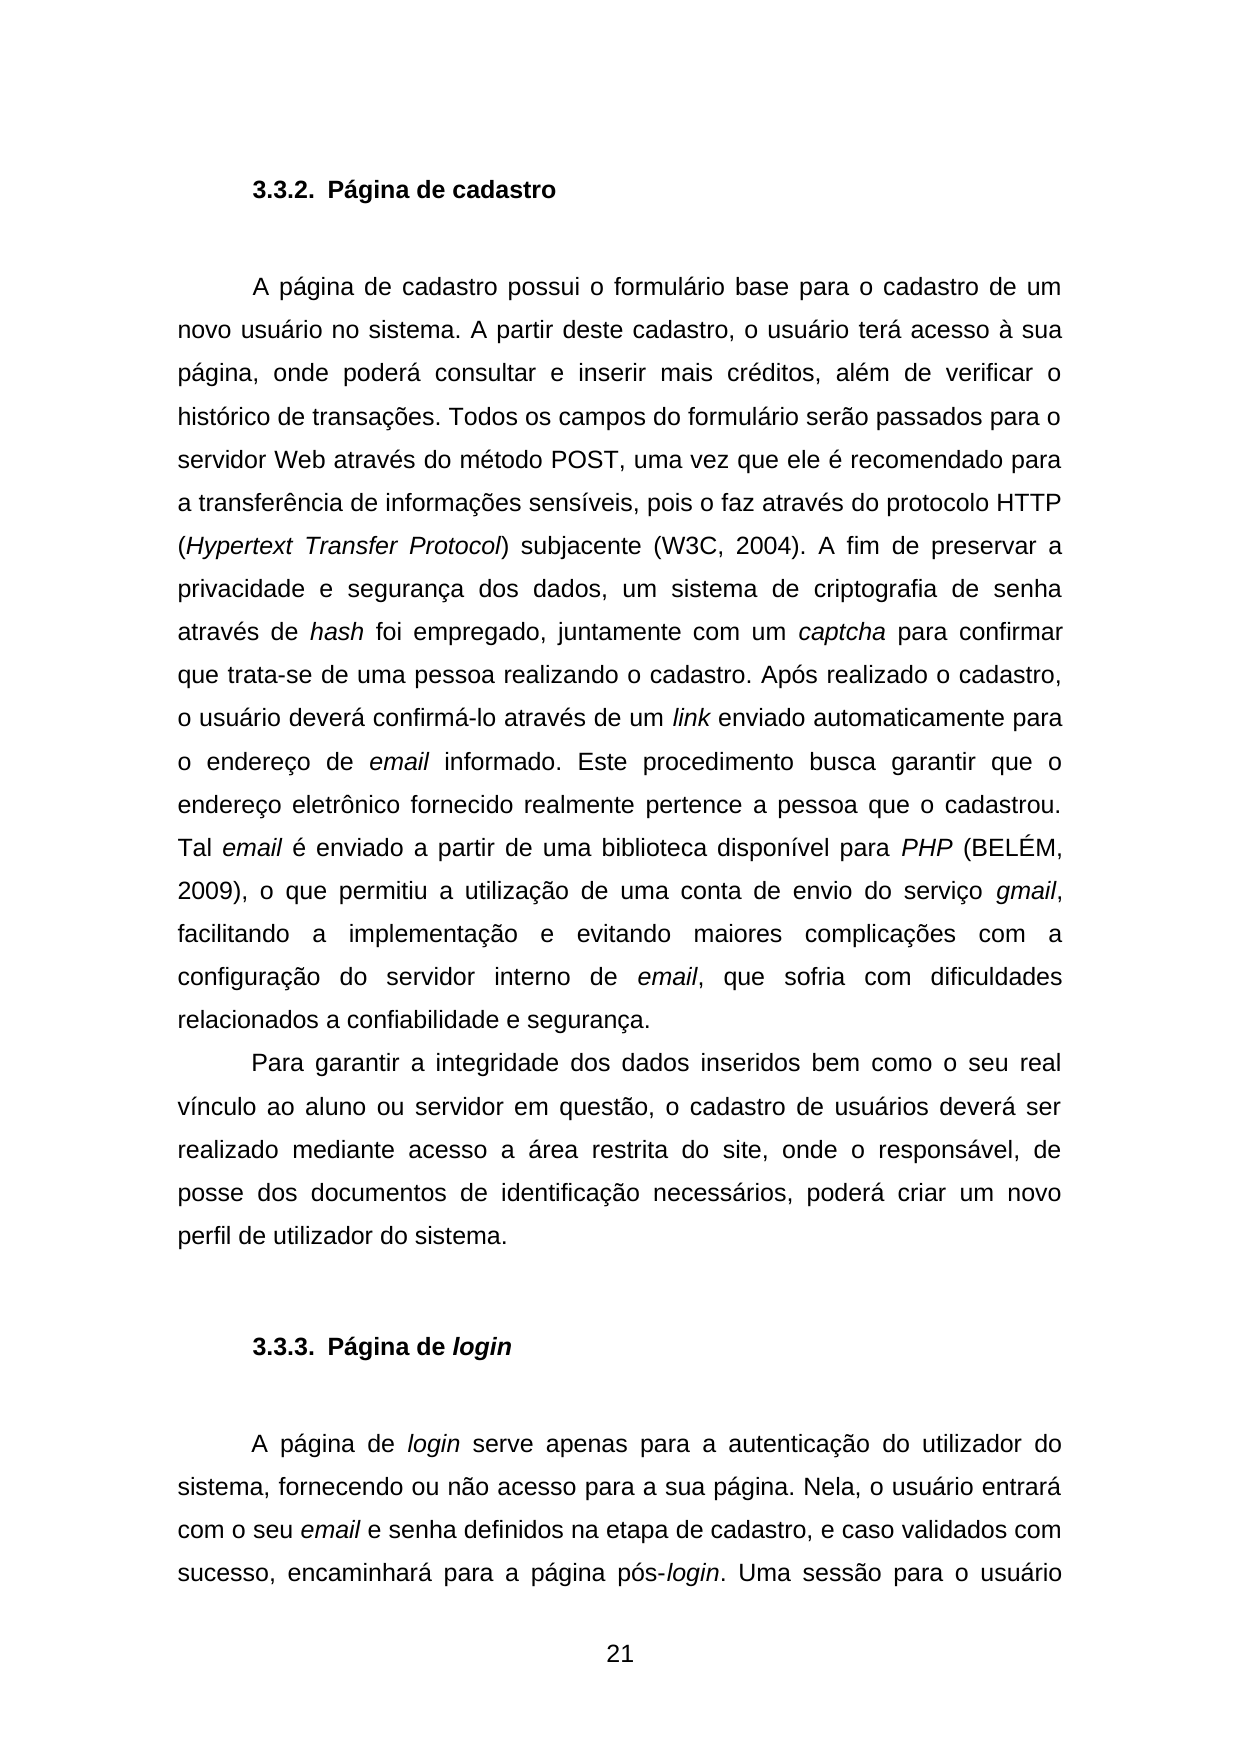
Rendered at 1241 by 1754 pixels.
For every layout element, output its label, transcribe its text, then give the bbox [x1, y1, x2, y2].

subtitle Página de login [252, 1332, 1063, 1361]
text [177, 1429, 1063, 1587]
text A página de cadastro possui o formulário base para o cadastro de um novo usuário no sistema. A partir deste cadastro, o usuário terá acesso à sua página, onde poderá consultar e inserir mais créditos, além de verificar o histórico de transações. Todos os campos do formulário serão passados para o servidor Web através do método POST, uma vez que ele é recomendado para a transferência de informações sensíveis, pois o faz através do protocolo HTTP (Hypertext Transfer Protocol) subjacente (W3C, 2004). A fim de preservar a privacidade e segurança dos dados, um sistema de criptografia de senha através de hash foi empregado, juntamente com um captcha para confirmar que trata-se de uma pessoa realizando o cadastro. Após realizado o cadastro, o usuário deverá confirmá-lo através de um link enviado automaticamente para o endereço de email informado. Este procedimento busca garantir que o endereço eletrônico fornecido realmente pertence a pessoa que o cadastrou. Tal email é enviado a partir de uma biblioteca disponível para PHP (BELÉM, 2009), o que permitiu a utilização de uma conta de envio do serviço gmail, facilitando a implementação e evitando maiores complicações com a configuração do servidor interno de email, que sofria com dificuldades relacionados a confiabilidade e segurança. [177, 272, 1063, 1034]
subtitle Página de cadastro [252, 175, 1063, 204]
text Para garantir a integridade dos dados inseridos bem como o seu real vínculo ao aluno ou servidor em questão, o cadastro de usuários deverá ser realizado mediante acesso a área restrita do site, onde o responsável, de posse dos documentos de identificação necessários, poderá criar um novo perfil de utilizador do sistema. [177, 1048, 1063, 1249]
